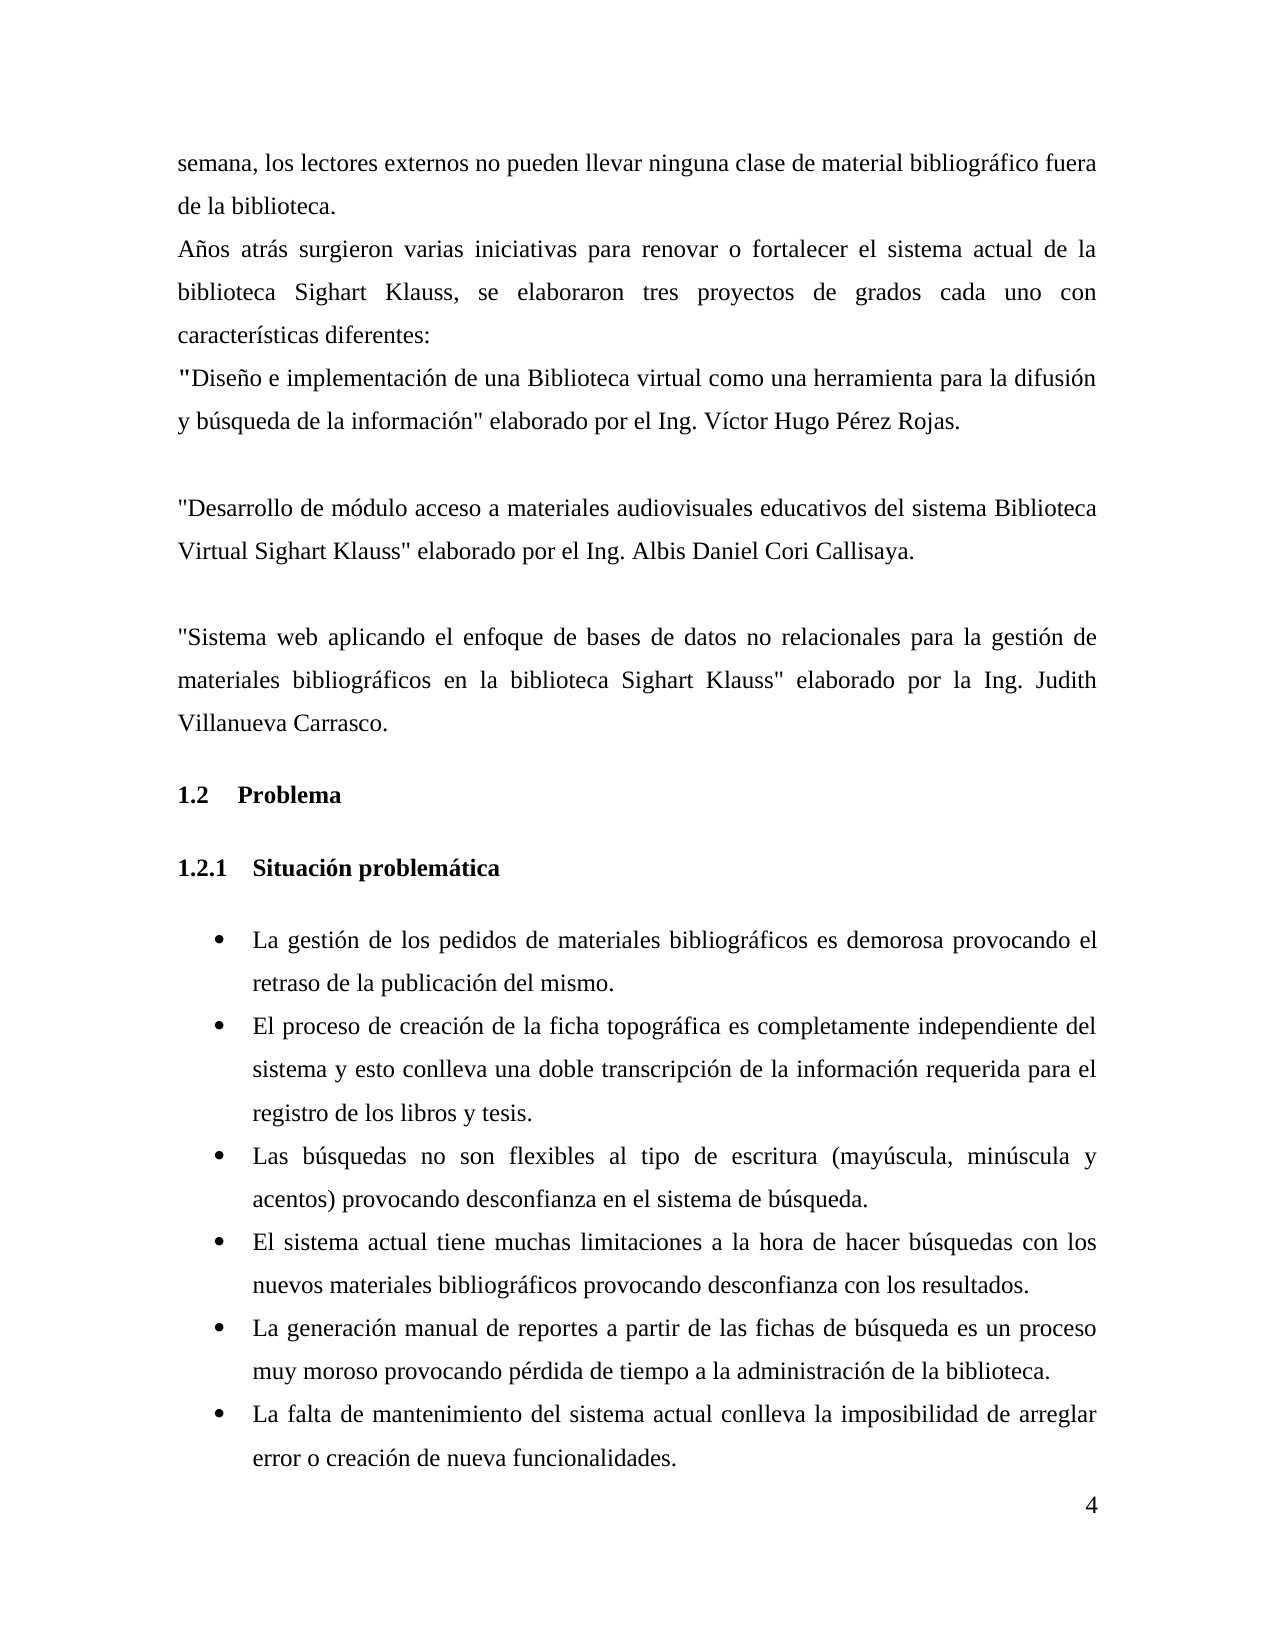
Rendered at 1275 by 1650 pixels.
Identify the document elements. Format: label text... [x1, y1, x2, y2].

list La falta de mantenimiento del sistema actual conlleva la imposibilidad de arreglar error o creación de nueva funcionalidades. [215, 1399, 1098, 1471]
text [177, 148, 1098, 219]
list La gestión de los pedidos de materiales bibliográficos es demorosa provocando el retraso de la publicación del mismo. [215, 925, 1098, 997]
list La generación manual de reportes a partir de las fichas de búsqueda es un proceso muy moroso provocando pérdida de tiempo a la administración de la biblioteca. [215, 1313, 1098, 1385]
subtitle Problema [177, 781, 1098, 809]
text Años atrás surgieron varias iniciativas para renovar o fortalecer el sistema actual de la biblioteca Sighart Klauss, se elaboraron tres proyectos de grados cada uno con características diferentes: [177, 234, 1098, 349]
text "Diseño e implementación de una Biblioteca virtual como una herramienta para la difusión y búsqueda de la información" elaborado por el Ing. Víctor Hugo Pérez Rojas. [177, 363, 1098, 435]
text "Sistema web aplicando el enfoque de bases de datos no relacionales para la gestión de materiales bibliográficos en la biblioteca Sighart Klauss" elaborado por la Ing. Judith Villanueva Carrasco. [177, 622, 1098, 737]
subtitle Situación problemática [177, 853, 1098, 882]
text "Desarrollo de módulo acceso a materiales audiovisuales educativos del sistema Biblioteca Virtual Sighart Klauss" elaborado por el Ing. Albis Daniel Cori Callisaya. [177, 493, 1098, 564]
list El proceso de creación de la ficha topográfica es completamente independiente del sistema y esto conlleva una doble transcripción de la información requerida para el registro de los libros y tesis. [215, 1011, 1098, 1126]
list Las búsquedas no son flexibles al tipo de escritura (mayúscula, minúscula y acentos) provocando desconfianza en el sistema de búsqueda. [215, 1141, 1098, 1213]
list El sistema actual tiene muchas limitaciones a la hora de hacer búsquedas con los nuevos materiales bibliográficos provocando desconfianza con los resultados. [215, 1227, 1098, 1299]
